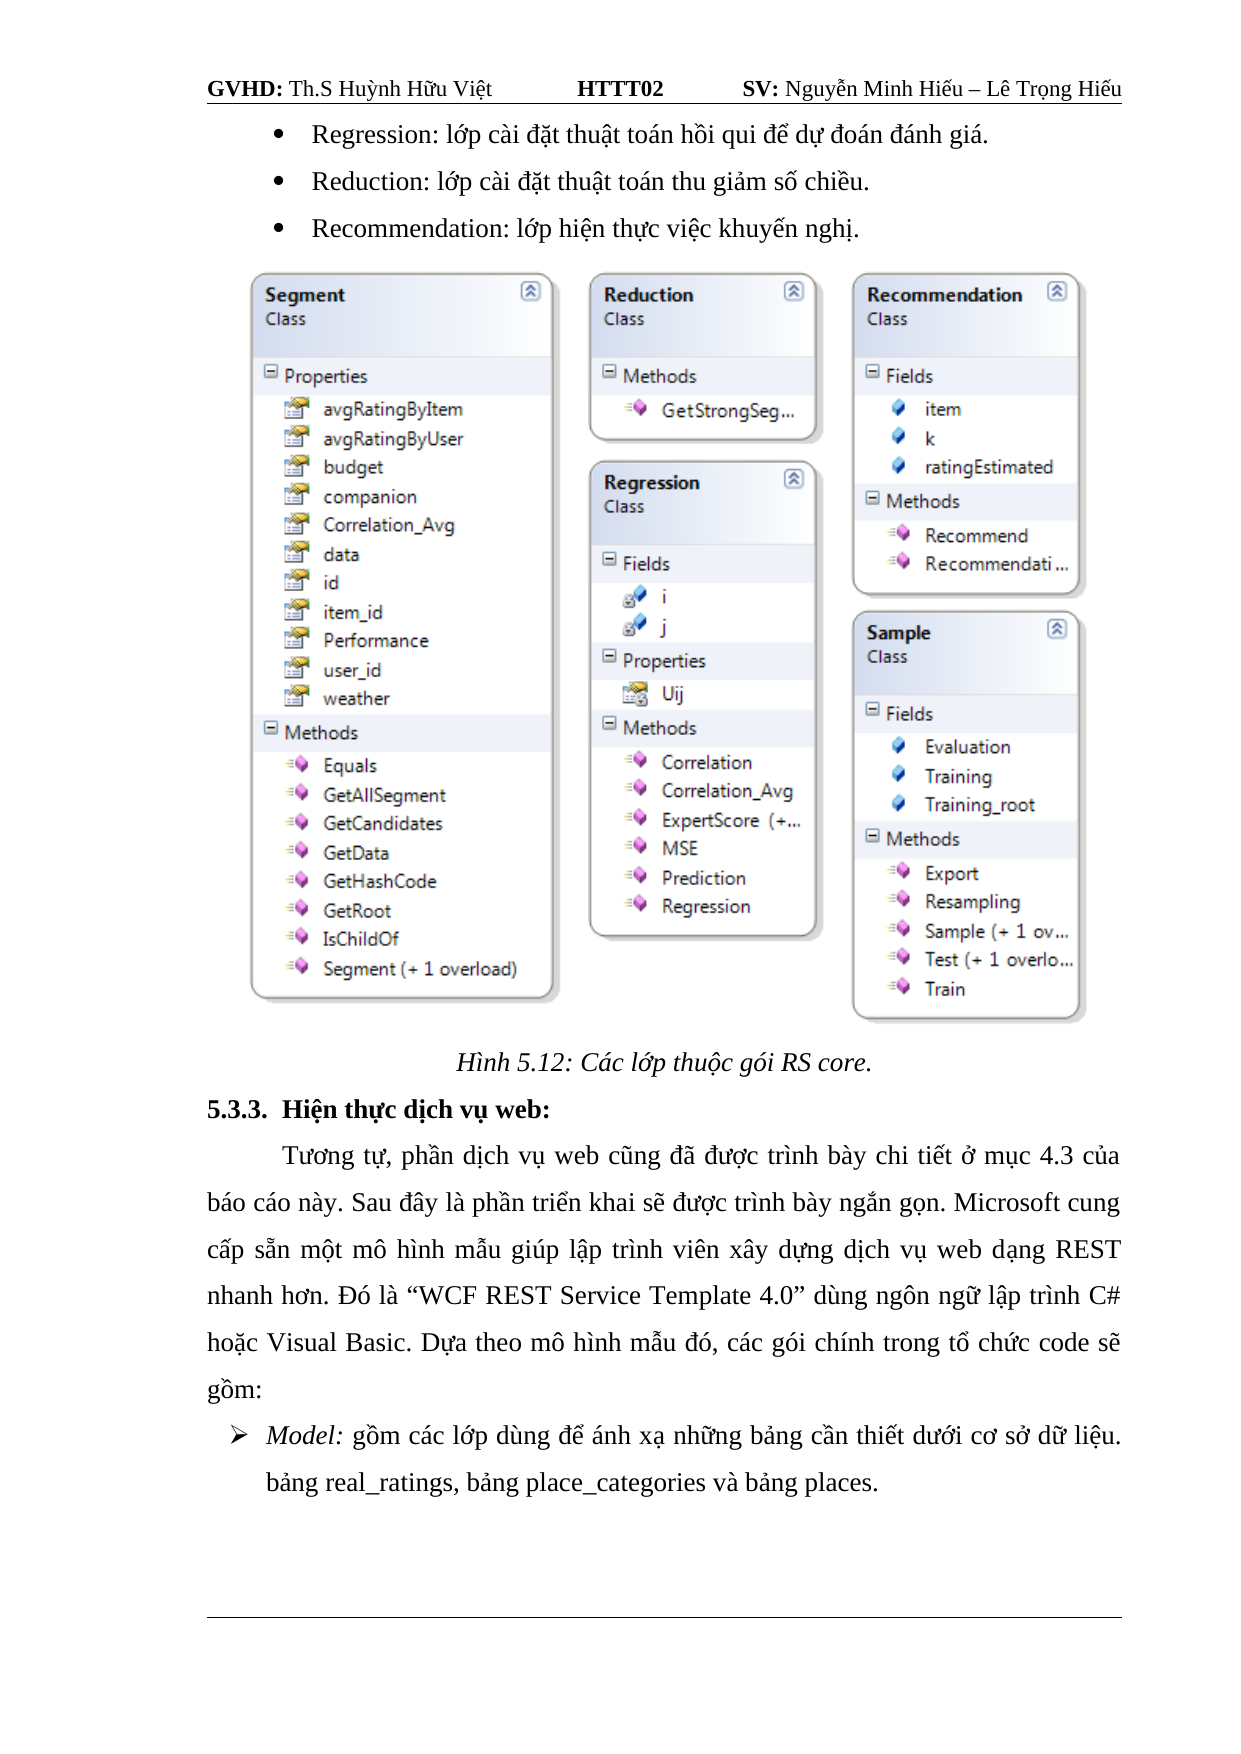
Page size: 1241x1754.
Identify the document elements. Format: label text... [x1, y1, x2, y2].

text Tương tự, phần dịch vụ web cũng đã được trình bày chi tiết ở mục 4.3 của báo cáo này. Sau đây là phần triển khai sẽ được trình bày ngắn gọn. Microsoft cung cấp sẵn một mô hình mẫu giúp lập trình viên xây dựng dịch vụ web dạng REST nhanh hơn. Đó là “WCF REST Service Template 4.0” dùng ngôn ngữ lập trình C# hoặc Visual Basic. Dựa theo mô hình mẫu đó, các gói chính trong tổ chức code sẽ gồm: [207, 1139, 1122, 1404]
list Regression: lớp cài đặt thuật toán hồi qui để dự đoán đánh giá. [274, 118, 1122, 149]
text Hình 5.12: Các lớp thuộc gói RS core. [207, 1046, 1122, 1077]
subtitle Hiện thực dịch vụ web: [207, 1093, 1122, 1124]
list Recommendation: lớp hiện thực việc khuyến nghị. [274, 212, 1122, 243]
list Reduction: lớp cài đặt thuật toán thu giảm số chiều. [274, 165, 1122, 196]
list Model: gồm các lớp dùng để ánh xạ những bảng cần thiết dưới cơ sở dữ liệu. bảng real_ratings, bảng place_categories và bảng places. [228, 1419, 1122, 1497]
picture [236, 258, 1093, 1032]
